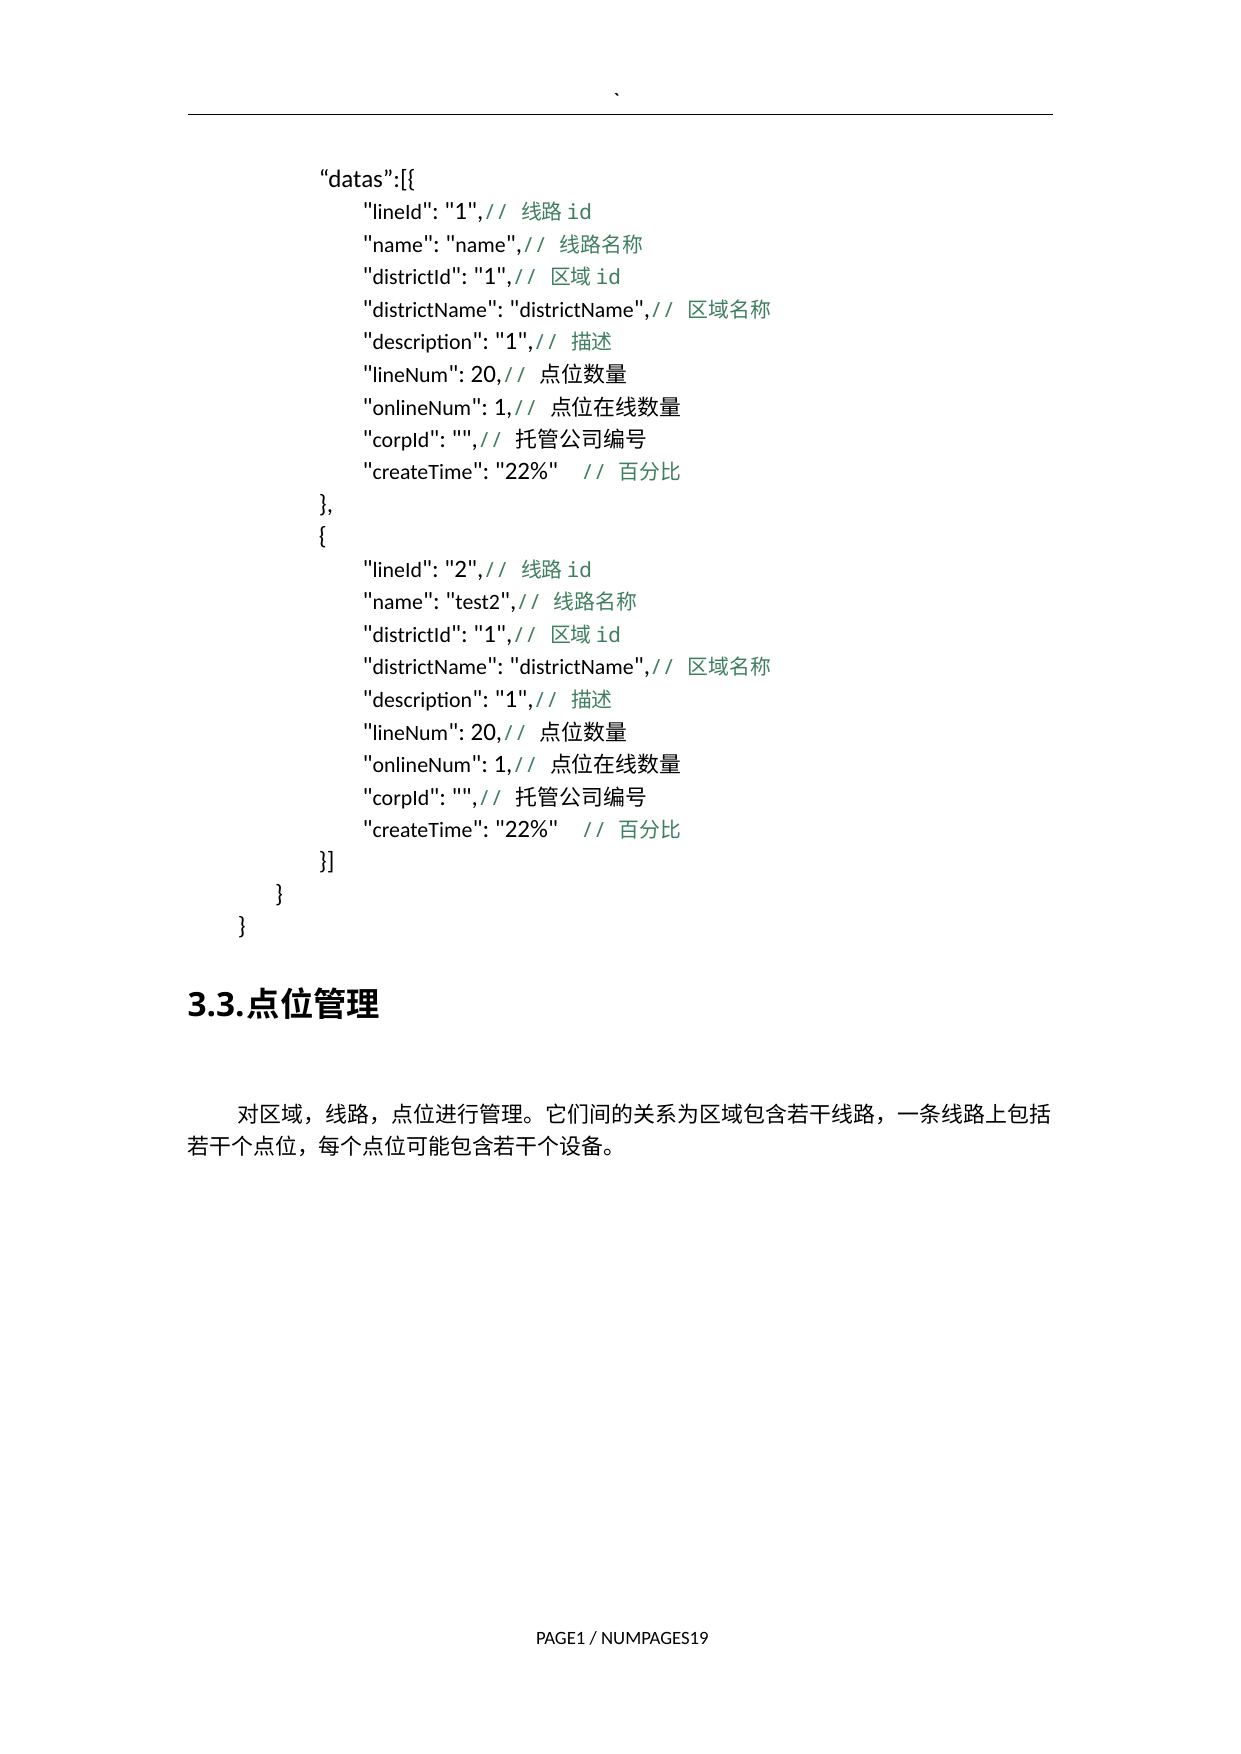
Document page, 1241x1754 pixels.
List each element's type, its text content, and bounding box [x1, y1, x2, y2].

list "createTime": "22%" // 百分比 [319, 454, 1053, 487]
list "lineNum": 20,// 点位数量 [275, 714, 1053, 747]
list } [187, 877, 1053, 909]
list "onlineNum": 1,// 点位在线数量 [319, 747, 1053, 779]
list "createTime": "22%" // 百分比 [319, 812, 1053, 844]
text 对区域，线路，点位进行管理。它们间的关系为区域包含若干线路，一条线路上包括若干个点位，每个点位可能包含若干个设备。 [187, 1096, 1053, 1161]
list "districtName": "districtName",// 区域名称 [275, 292, 1053, 324]
list "lineId": "1",// 线路id [275, 194, 1053, 227]
subtitle 点位管理 [187, 969, 1053, 1034]
list { [275, 519, 1053, 552]
list "districtName": "districtName",// 区域名称 [275, 649, 1053, 682]
list "onlineNum": 1,// 点位在线数量 [319, 389, 1053, 422]
list }, [275, 487, 1053, 519]
list "description": "1",// 描述 [319, 324, 1053, 357]
list "description": "1",// 描述 [319, 682, 1053, 714]
text } [187, 909, 1053, 942]
list "lineNum": 20,// 点位数量 [275, 357, 1053, 389]
list "name": "test2",// 线路名称 [275, 584, 1053, 617]
list "corpId": "",// 托管公司编号 [275, 422, 1053, 454]
list "districtId": "1",// 区域id [319, 259, 1053, 292]
list "districtId": "1",// 区域id [319, 617, 1053, 649]
list "corpId": "",// 托管公司编号 [275, 779, 1053, 812]
list "name": "name",// 线路名称 [275, 227, 1053, 259]
list "lineId": "2",// 线路id [275, 552, 1053, 584]
list }] [275, 844, 1053, 877]
list “datas”:[{ [275, 162, 1053, 194]
